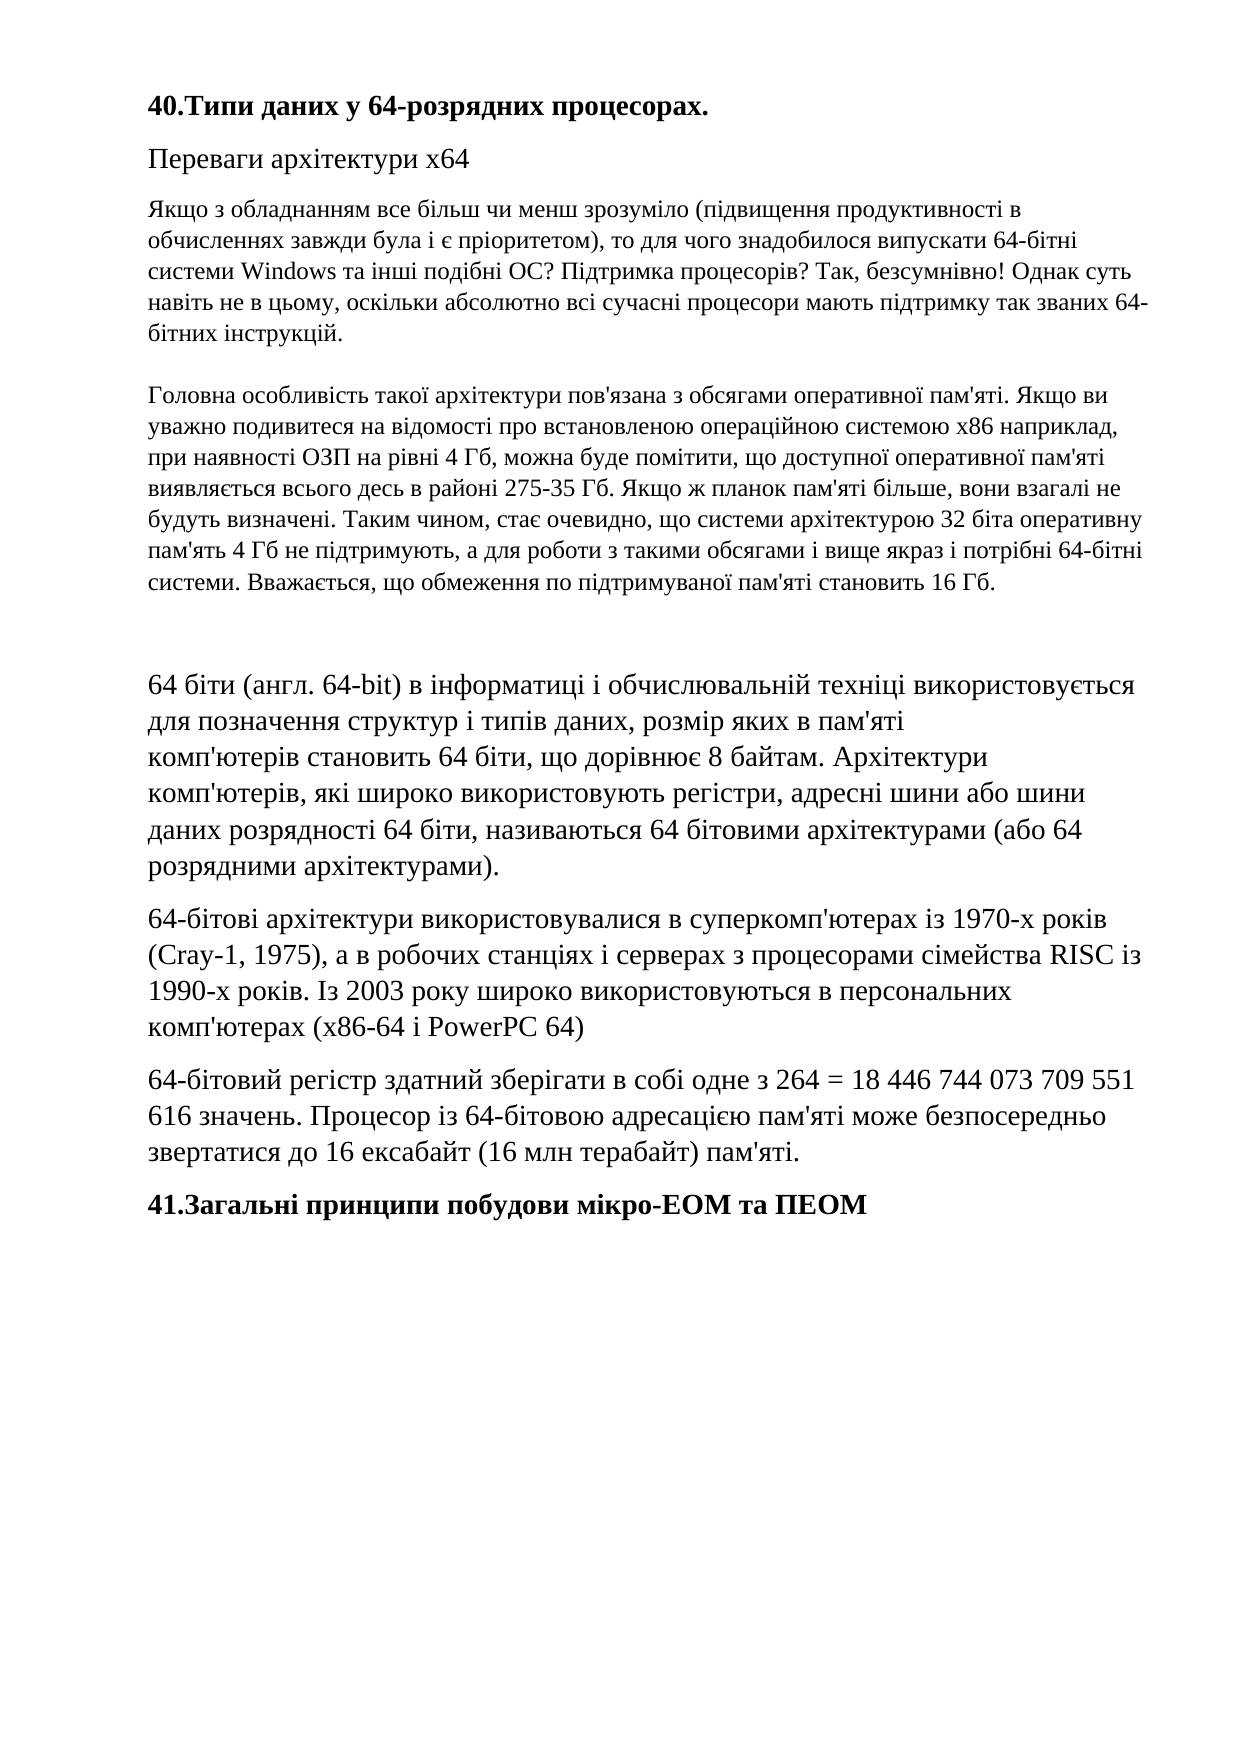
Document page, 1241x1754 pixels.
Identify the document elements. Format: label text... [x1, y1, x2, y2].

text Переваги архітектури х64 [148, 141, 1152, 175]
text 64-бітовий регістр здатний зберігати в собі одне з 264 = 18 446 744 073 709 551 616 значень. Процесор із 64-бітовою адресацією пам'яті може безпосередньо звертатися до 16 ексабайт (16 млн терабайт) пам'яті. [148, 1062, 1152, 1168]
text 40.Типи даних у 64-розрядних процесорах. [148, 88, 1152, 122]
text 41.Загальні принципи побудови мікро-ЕОМ та ПЕОМ [148, 1187, 1152, 1221]
text 64 біти (англ. 64-bit) в інформатиці і обчислювальній техніці використовується для позначення структур і типів даних, розмір яких в пам'яті комп'ютерів становить 64 біти, що дорівнює 8 байтам. Архітектури комп'ютерів, які широко використовують регістри, адресні шини або шини даних розрядності 64 біти, називаються 64 бітовими архітектурами (або 64 розрядними архітектурами). [148, 667, 1152, 881]
text Якщо з обладнанням все більш чи менш зрозуміло (підвищення продуктивності в обчисленнях завжди була і є пріоритетом), то для чого знадобилося випускати 64-бітні системи Windows та інші подібні ОС? Підтримка процесорів? Так, безсумнівно! Однак суть навіть не в цьому, оскільки абсолютно всі сучасні процесори мають підтримку так званих 64-бітних інструкцій. Головна особливість такої архітектури пов'язана з обсягами оперативної пам'яті. Якщо ви уважно подивитеся на відомості про встановленою операційною системою х86 наприклад, при наявності ОЗП на рівні 4 Гб, можна буде помітити, що доступної оперативної пам'яті виявляється всього десь в районі 275-35 Гб. Якщо ж планок пам'яті більше, вони взагалі не будуть визначені. Таким чином, стає очевидно, що системи архітектурою 32 біта оперативну пам'ять 4 Гб не підтримують, а для роботи з такими обсягами і вище якраз і потрібні 64-бітні системи. Вважається, що обмеження по підтримуваної пам'яті становить 16 Гб. [148, 194, 1152, 595]
text 64-бітові архітектури використовувалися в суперкомп'ютерах із 1970-х років (Cray-1, 1975), а в робочих станціях і серверах з процесорами сімейства RISC із 1990-х років. Із 2003 року широко використовуються в персональних комп'ютерах (x86-64 і PowerPC 64) [148, 901, 1152, 1043]
